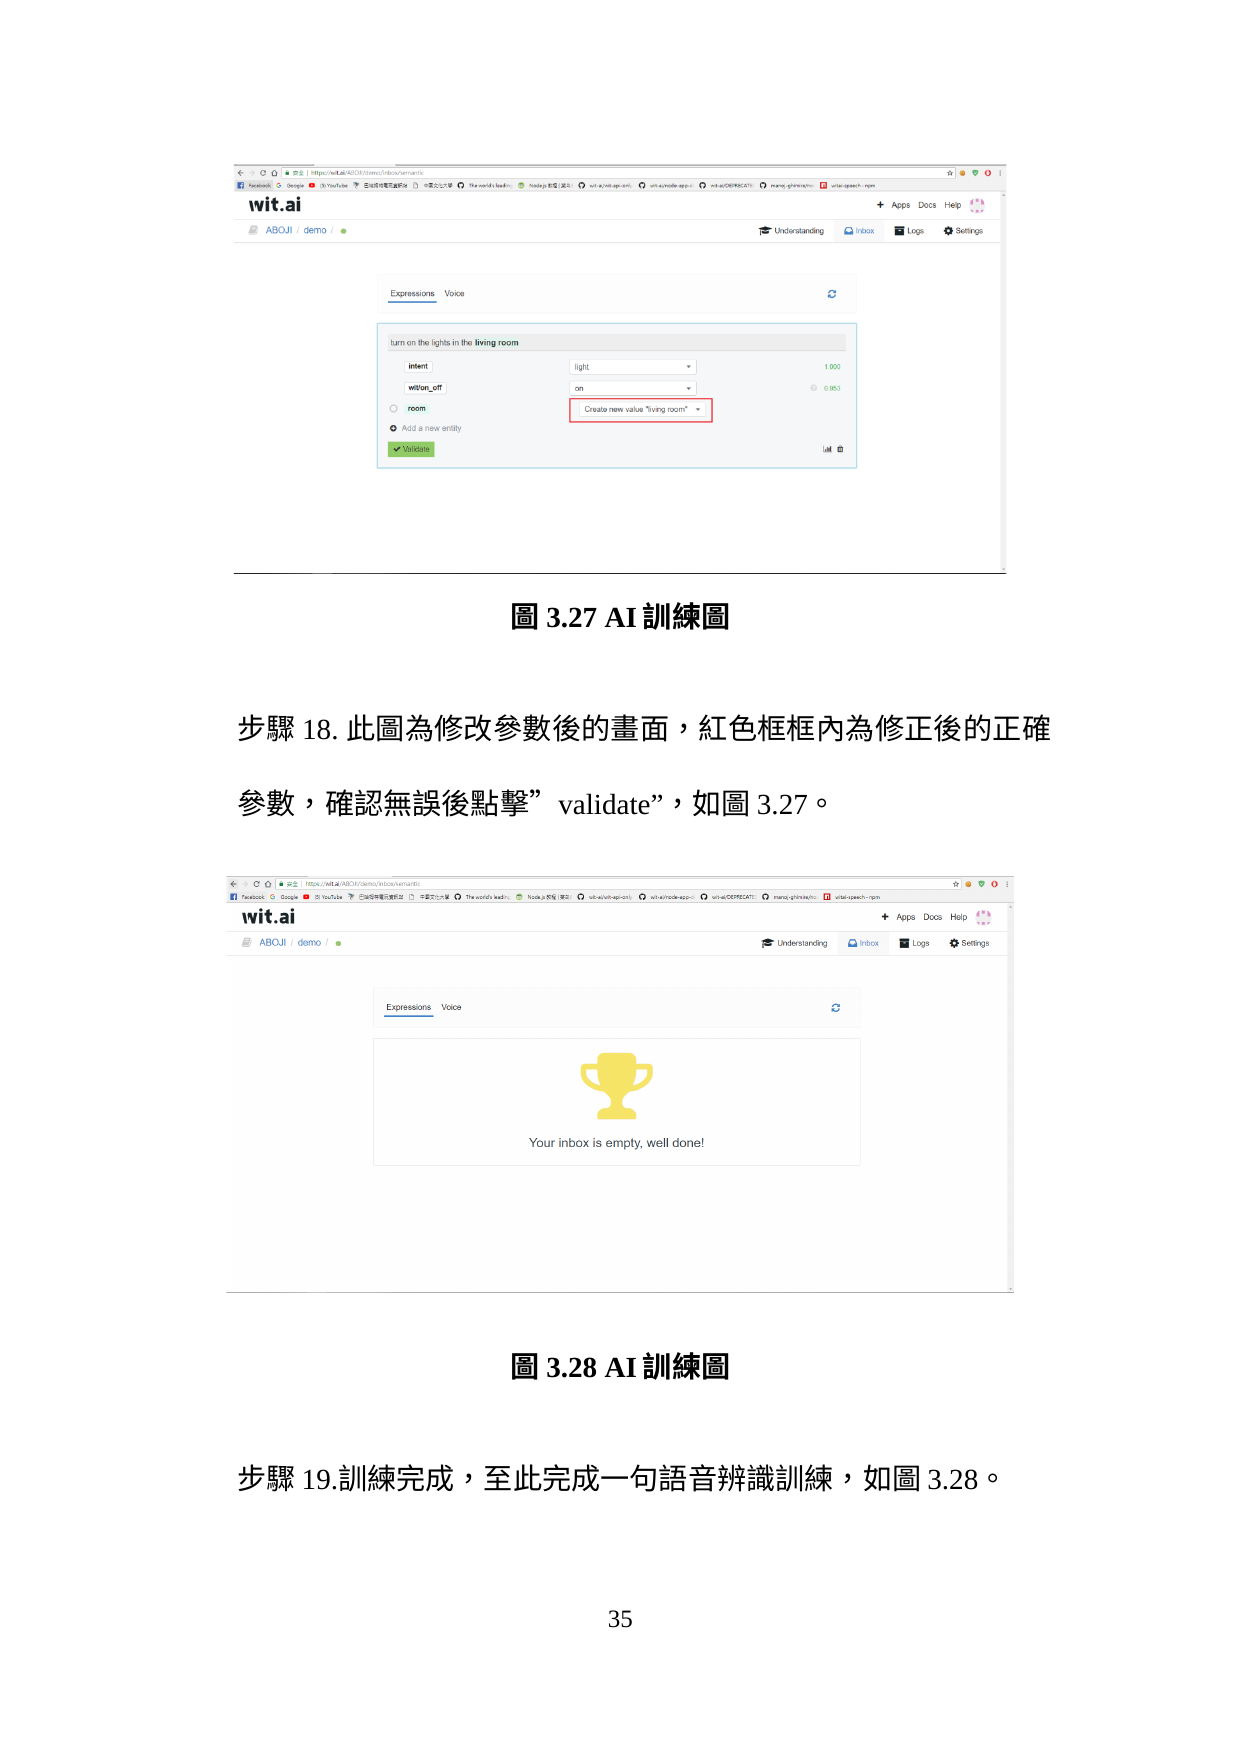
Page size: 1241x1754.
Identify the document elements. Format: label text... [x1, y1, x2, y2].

text 圖 3.28 AI訓練圖 [187, 1327, 1053, 1402]
text 步驟19.訓練完成，至此完成一句語音辨識訓練，如圖3.28。 [237, 1439, 1053, 1514]
text 步驟18. 此圖為修改參數後的畫面，紅色框框內為修正後的正確參數，確認無誤後點擊”validate”，如圖3.27。 [237, 689, 1053, 839]
text 圖 3.27 AI訓練圖 [187, 577, 1053, 652]
picture [233, 164, 1007, 574]
picture [226, 876, 1014, 1293]
